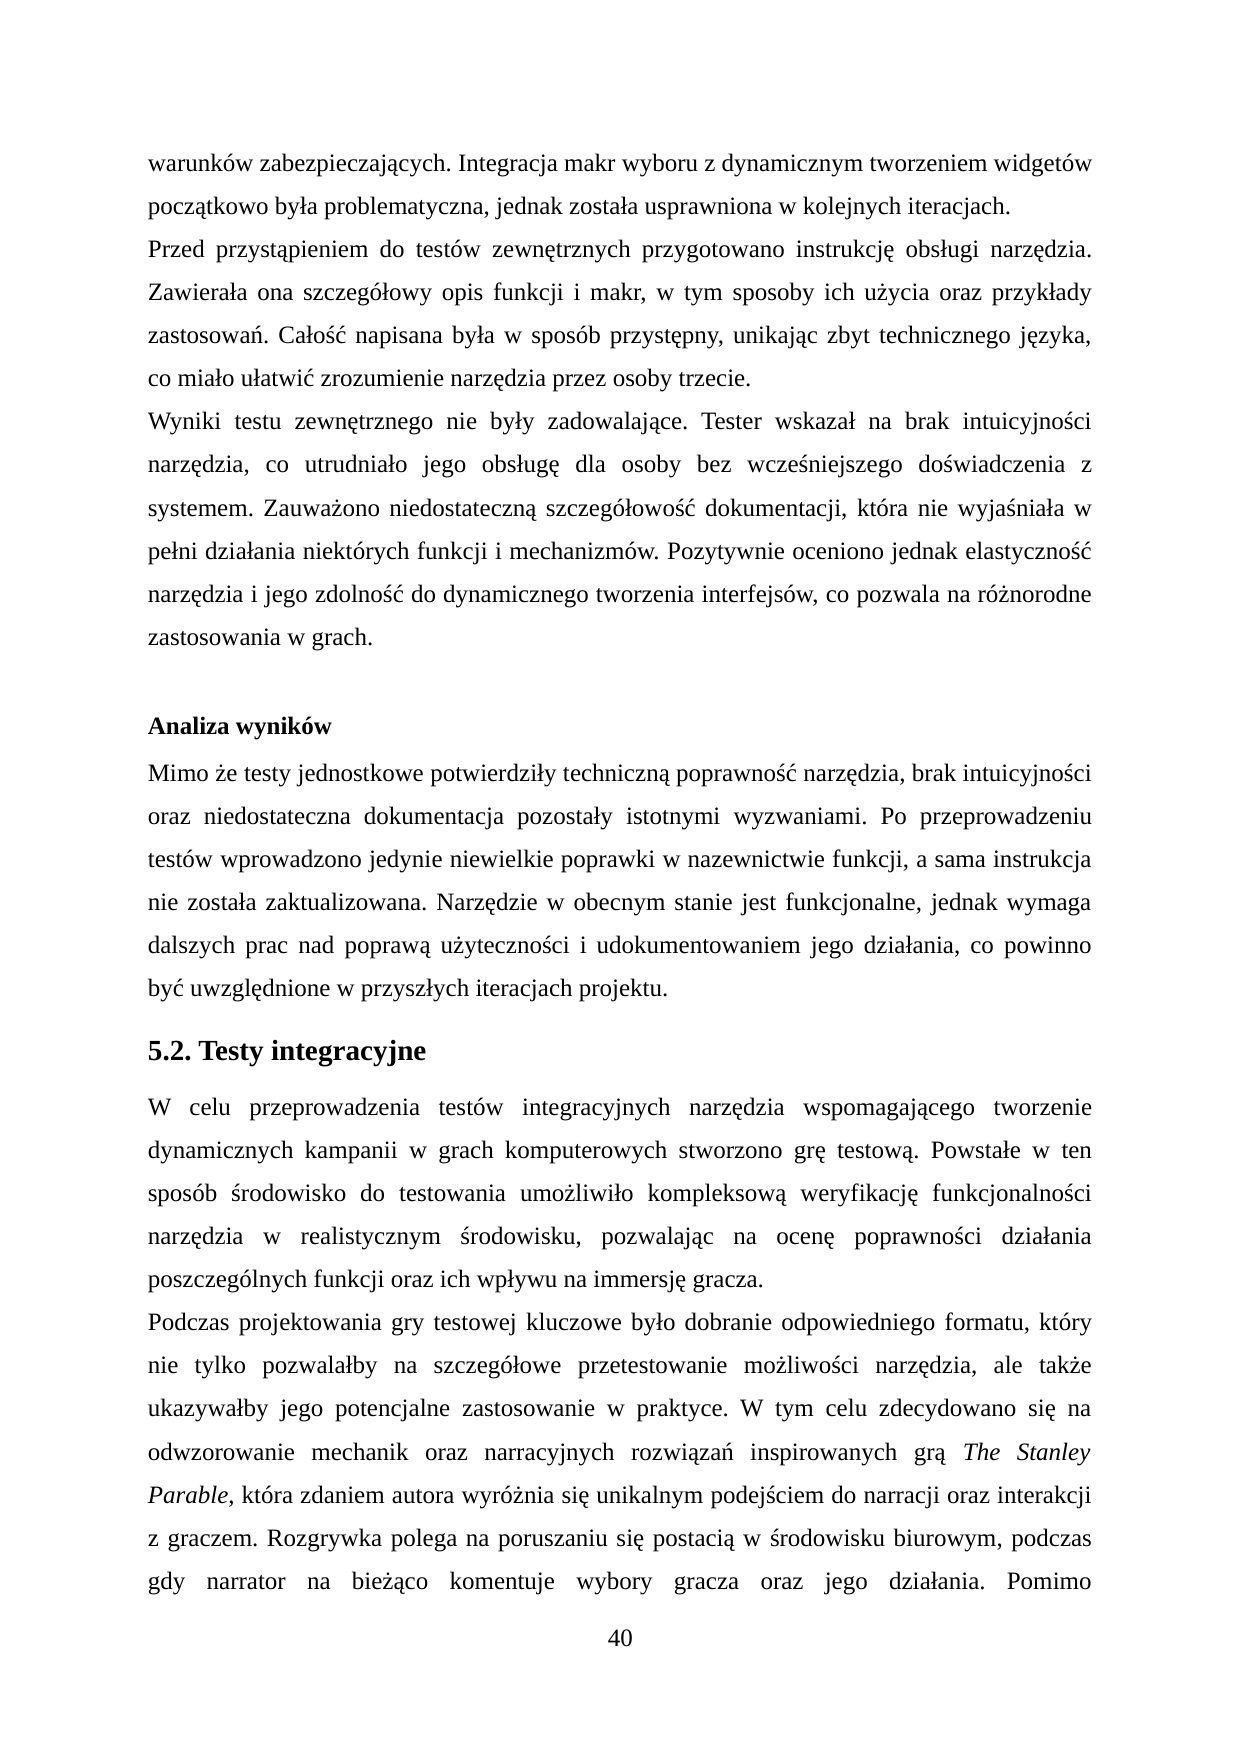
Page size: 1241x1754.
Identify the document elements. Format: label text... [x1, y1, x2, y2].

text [148, 148, 1093, 219]
text Analiza wyników [148, 711, 1093, 740]
subtitle 5.2. Testy integracyjne [148, 1033, 1093, 1067]
text Wyniki testu zewnętrznego nie były zadowalające. Tester wskazał na brak intuicyjności narzędzia, co utrudniało jego obsługę dla osoby bez wcześniejszego doświadczenia z systemem. Zauważono niedostateczną szczegółowość dokumentacji, która nie wyjaśniała w pełni działania niektórych funkcji i mechanizmów. Pozytywnie oceniono jednak elastyczność narzędzia i jego zdolność do dynamicznego tworzenia interfejsów, co pozwala na różnorodne zastosowania w grach. [148, 406, 1093, 651]
text Przed przystąpieniem do testów zewnętrznych przygotowano instrukcję obsługi narzędzia. Zawierała ona szczegółowy opis funkcji i makr, w tym sposoby ich użycia oraz przykłady zastosowań. Całość napisana była w sposób przystępny, unikając zbyt technicznego języka, co miało ułatwić zrozumienie narzędzia przez osoby trzecie. [148, 234, 1093, 392]
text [148, 1307, 1093, 1595]
text W celu przeprowadzenia testów integracyjnych narzędzia wspomagającego tworzenie dynamicznych kampanii w grach komputerowych stworzono grę testową. Powstałe w ten sposób środowisko do testowania umożliwiło kompleksową weryfikację funkcjonalności narzędzia w realistycznym środowisku, pozwalając na ocenę poprawności działania poszczególnych funkcji oraz ich wpływu na immersję gracza. [148, 1092, 1093, 1293]
text Mimo że testy jednostkowe potwierdziły techniczną poprawność narzędzia, brak intuicyjności oraz niedostateczna dokumentacja pozostały istotnymi wyzwaniami. Po przeprowadzeniu testów wprowadzono jedynie niewielkie poprawki w nazewnictwie funkcji, a sama instrukcja nie została zaktualizowana. Narzędzie w obecnym stanie jest funkcjonalne, jednak wymaga dalszych prac nad poprawą użyteczności i udokumentowaniem jego działania, co powinno być uwzględnione w przyszłych iteracjach projektu. [148, 758, 1093, 1002]
